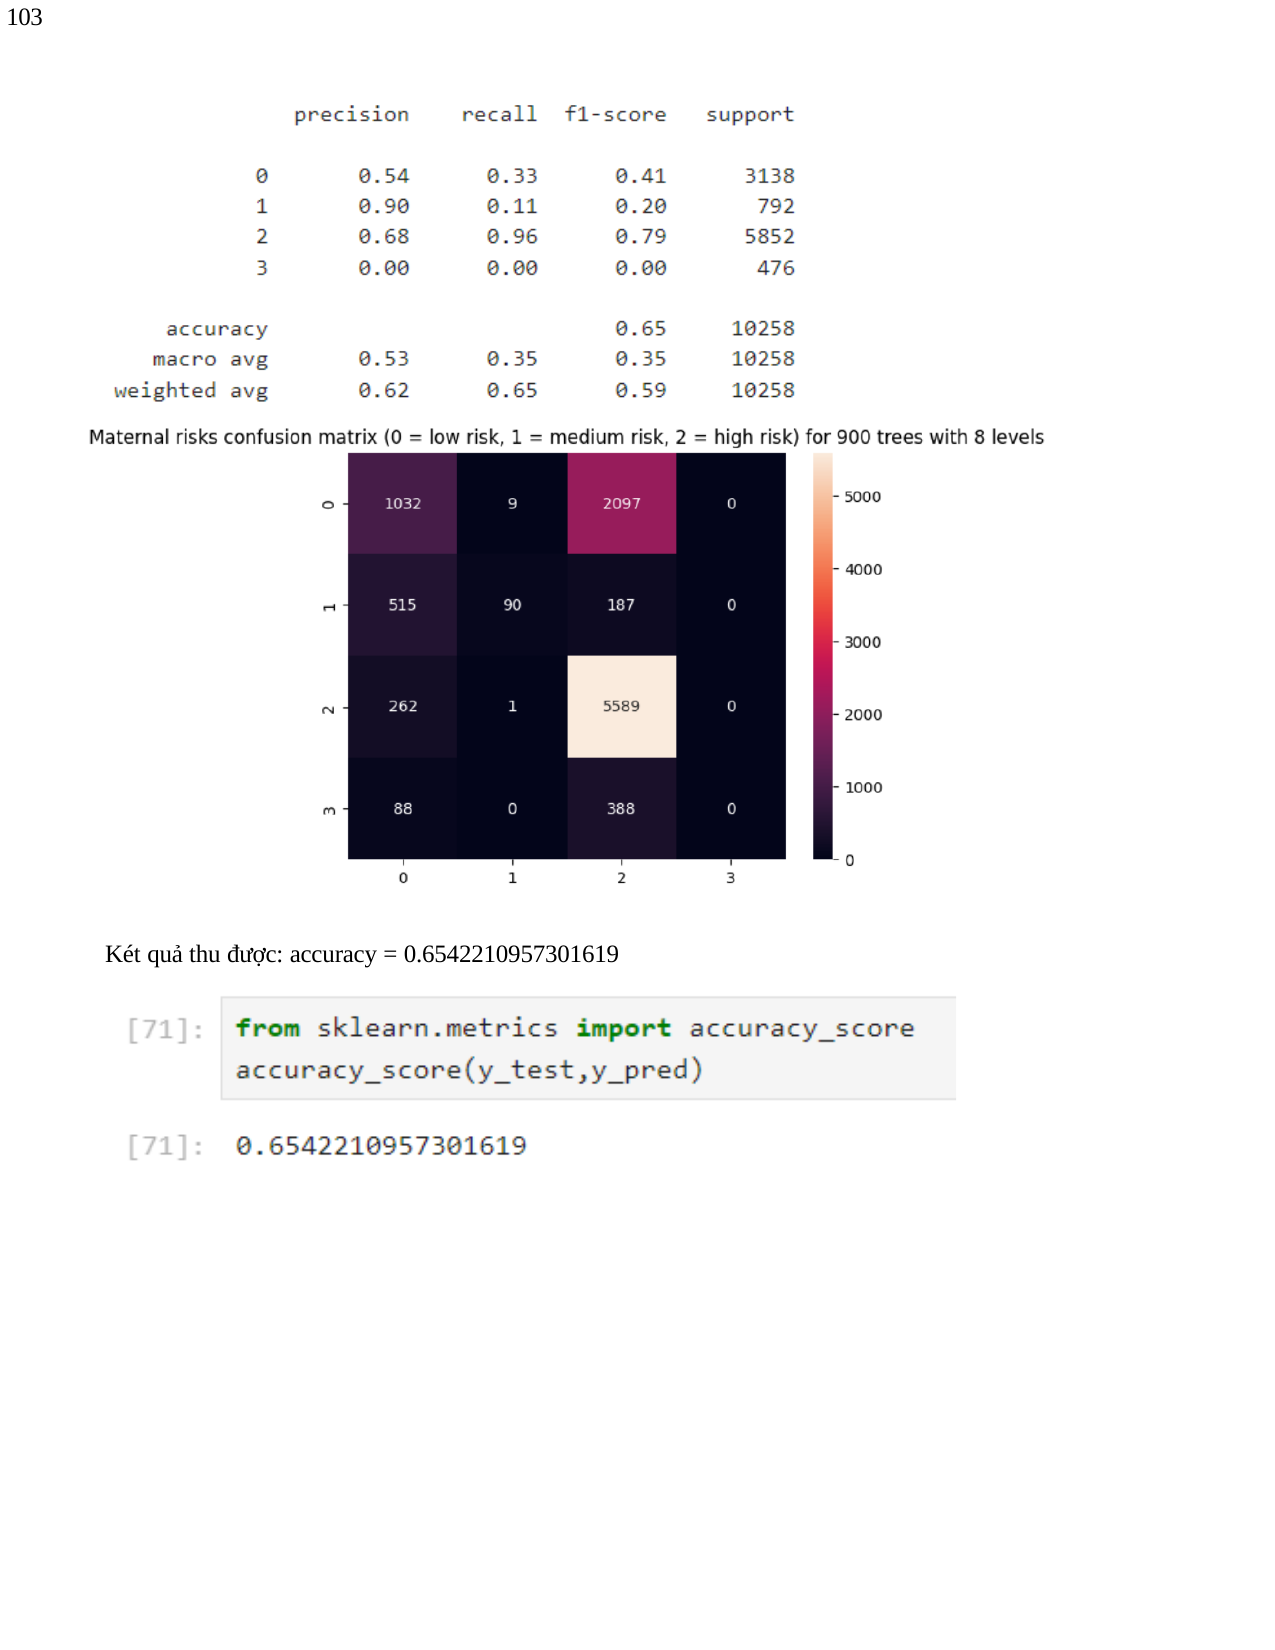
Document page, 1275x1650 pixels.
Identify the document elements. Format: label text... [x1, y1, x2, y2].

text Két quả thu được: accuracy = 0.6542210957301619 [105, 939, 1194, 968]
picture [81, 425, 1079, 904]
picture [105, 984, 957, 1186]
picture [105, 104, 823, 419]
